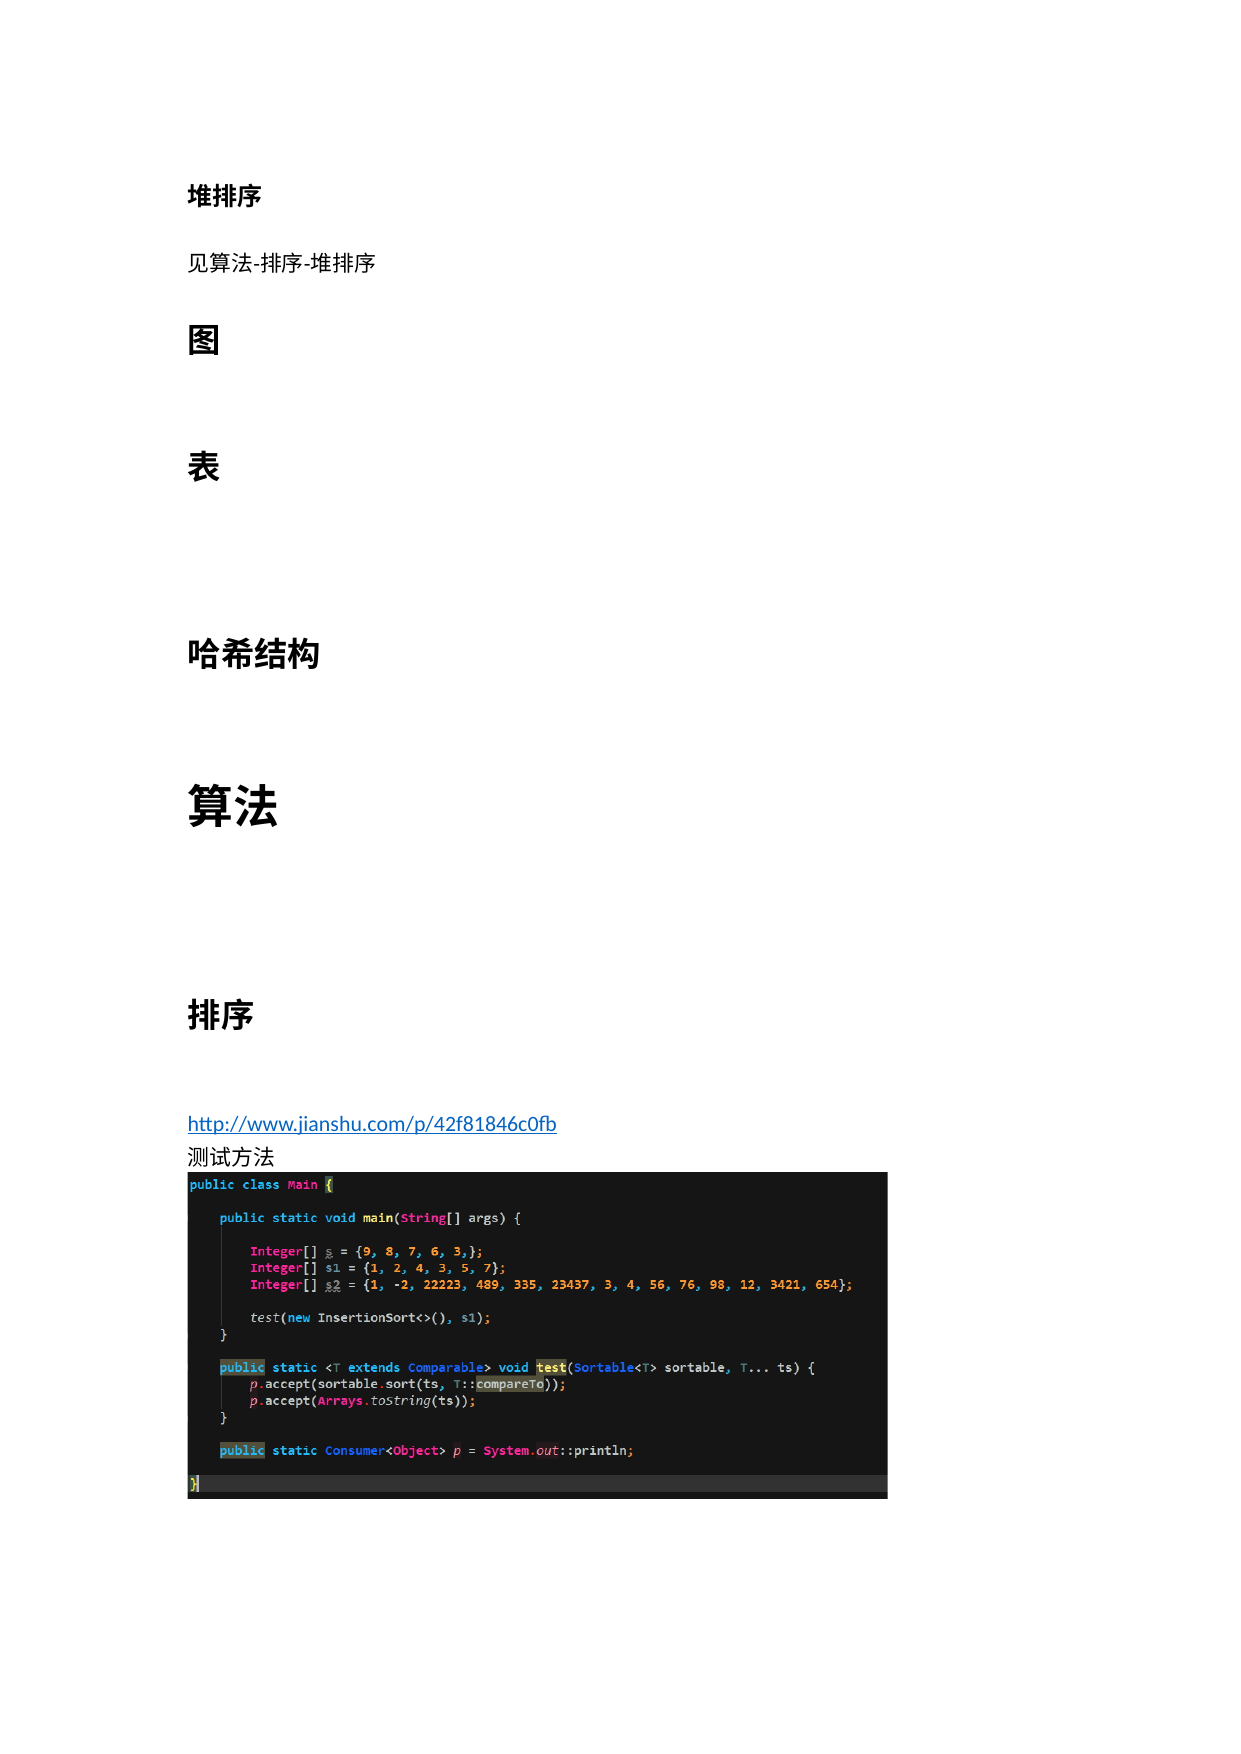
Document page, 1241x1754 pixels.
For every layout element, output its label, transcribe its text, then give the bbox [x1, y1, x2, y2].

subtitle 图 [187, 305, 1053, 370]
subtitle 哈希结构 [187, 619, 1053, 684]
subtitle 算法 [187, 754, 1053, 852]
text 测试方法 [187, 1140, 1053, 1172]
picture [187, 1172, 888, 1499]
text http://www.jianshu.com/p/42f81846c0fb [187, 1107, 1053, 1140]
subtitle 排序 [187, 980, 1053, 1045]
text 见算法-排序-堆排序 [187, 246, 1053, 278]
subtitle 表 [187, 432, 1053, 497]
subtitle 堆排序 [187, 162, 1053, 227]
